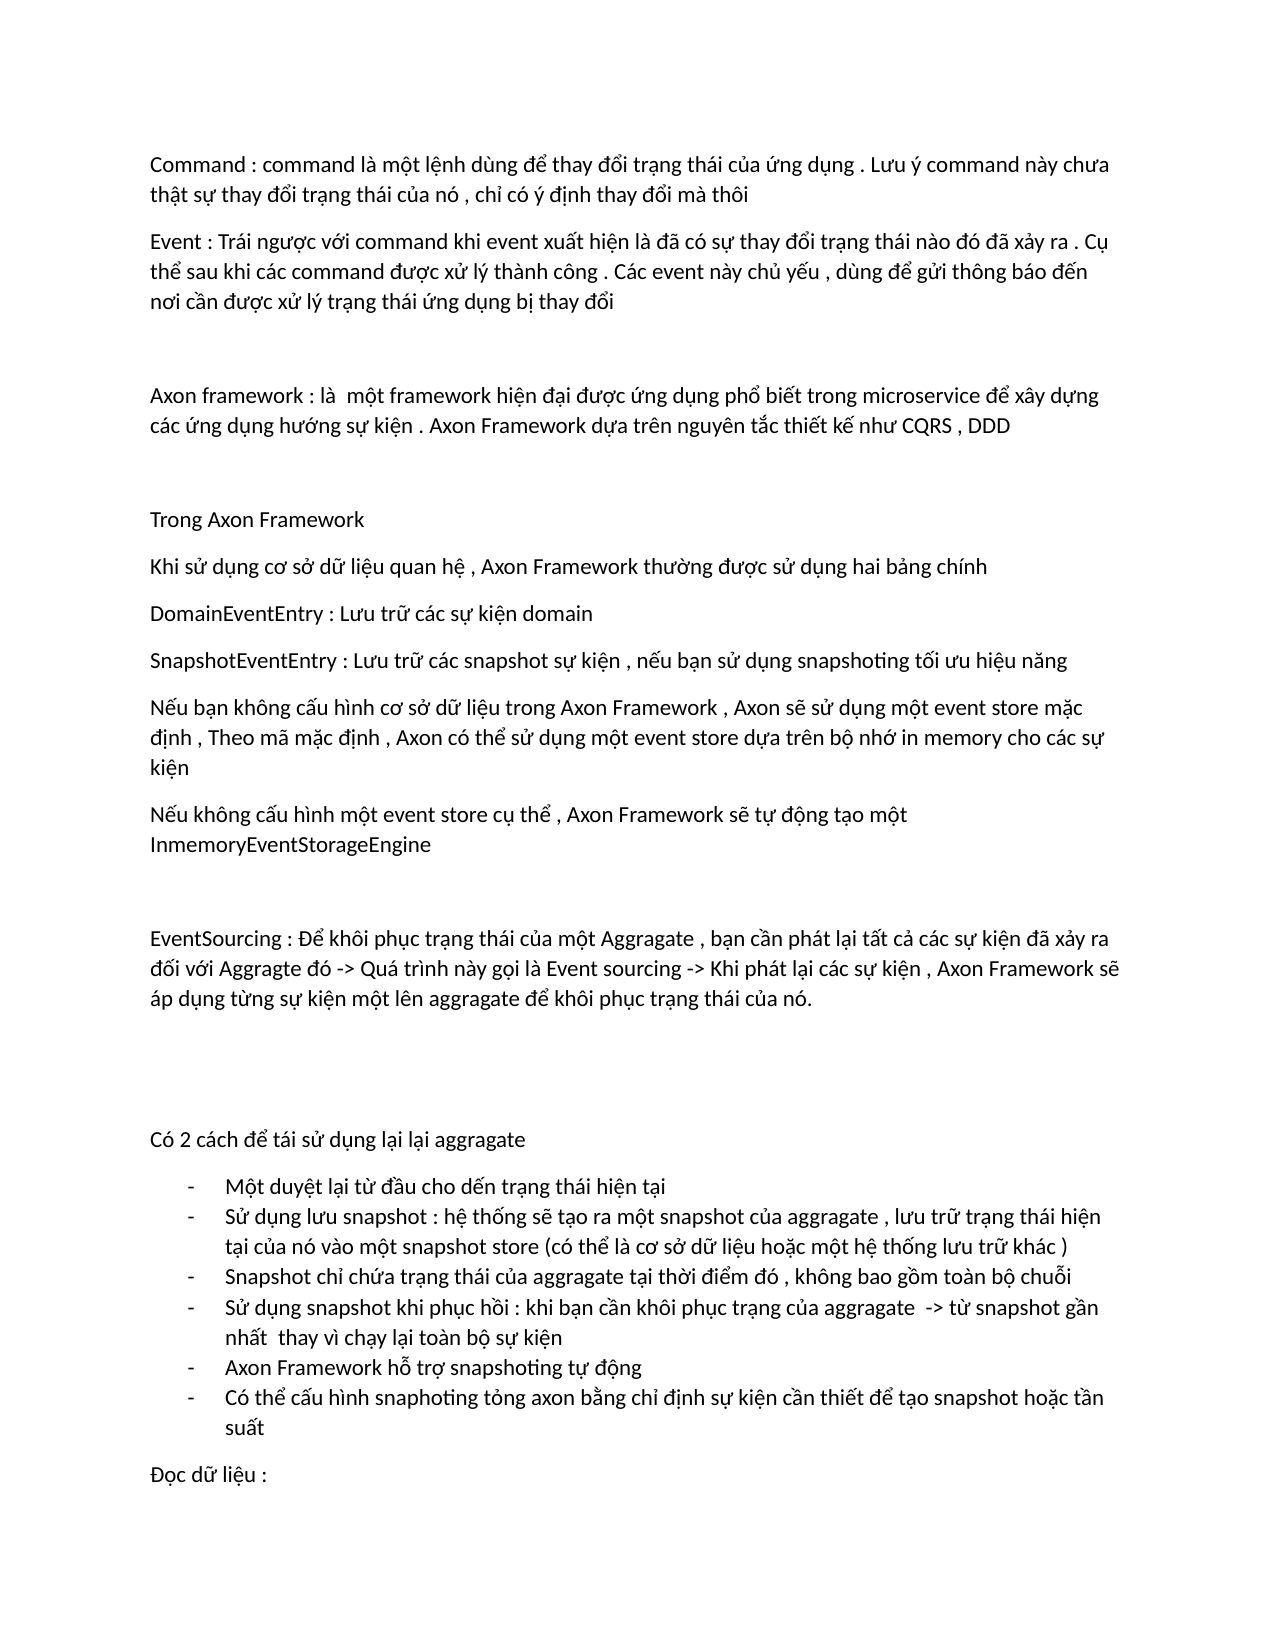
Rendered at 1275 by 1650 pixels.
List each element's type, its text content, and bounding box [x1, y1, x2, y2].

text Trong Axon Framework [150, 505, 1125, 533]
text SnapshotEventEntry : Lưu trữ các snapshot sự kiện , nếu bạn sử dụng snapshoting tối ưu hiệu năng [150, 646, 1125, 674]
list Axon Framework hỗ trợ snapshoting tự động [187, 1353, 1125, 1381]
text Axon framework : là một framework hiện đại được ứng dụng phổ biết trong microservice để xây dựng các ứng dụng hướng sự kiện . Axon Framework dựa trên nguyên tắc thiết kế như CQRS , DDD [150, 381, 1125, 439]
list Sử dụng snapshot khi phục hồi : khi bạn cần khôi phục trạng của aggragate -> từ snapshot gần nhất thay vì chạy lại toàn bộ sự kiện [187, 1293, 1125, 1351]
text Có 2 cách để tái sử dụng lại lại aggragate [150, 1125, 1125, 1153]
list Một duyệt lại từ đầu cho dến trạng thái hiện tại [187, 1172, 1125, 1200]
text Command : command là một lệnh dùng để thay đổi trạng thái của ứng dụng . Lưu ý command này chưa thật sự thay đổi trạng thái của nó , chỉ có ý định thay đổi mà thôi [150, 150, 1125, 208]
text Đọc dữ liệu : [150, 1460, 1125, 1488]
text Khi sử dụng cơ sở dữ liệu quan hệ , Axon Framework thường được sử dụng hai bảng chính [150, 552, 1125, 580]
text EventSourcing : Để khôi phục trạng thái của một Aggragate , bạn cần phát lại tất cả các sự kiện đã xảy ra đối với Aggragte đó -> Quá trình này gọi là Event sourcing -> Khi phát lại các sự kiện , Axon Framework sẽ áp dụng từng sự kiện một lên aggragate để khôi phục trạng thái của nó. [150, 924, 1125, 1012]
text DomainEventEntry : Lưu trữ các sự kiện domain [150, 599, 1125, 627]
text Nếu không cấu hình một event store cụ thể , Axon Framework sẽ tự động tạo một InmemoryEventStorageEngine [150, 800, 1125, 858]
text Nếu bạn không cấu hình cơ sở dữ liệu trong Axon Framework , Axon sẽ sử dụng một event store mặc định , Theo mã mặc định , Axon có thể sử dụng một event store dựa trên bộ nhớ in memory cho các sự kiện [150, 693, 1125, 781]
list Snapshot chỉ chứa trạng thái của aggragate tại thời điểm đó , không bao gồm toàn bộ chuỗi [187, 1262, 1125, 1291]
text Event : Trái ngược với command khi event xuất hiện là đã có sự thay đổi trạng thái nào đó đã xảy ra . Cụ thể sau khi các command được xử lý thành công . Các event này chủ yếu , dùng để gửi thông báo đến nơi cần được xử lý trạng thái ứng dụng bị thay đổi [150, 227, 1125, 316]
list Có thể cấu hình snaphoting tỏng axon bằng chỉ định sự kiện cần thiết để tạo snapshot hoặc tần suất [187, 1383, 1125, 1442]
list Sử dụng lưu snapshot : hệ thống sẽ tạo ra một snapshot của aggragate , lưu trữ trạng thái hiện tại của nó vào một snapshot store (có thể là cơ sở dữ liệu hoặc một hệ thống lưu trữ khác ) [187, 1202, 1125, 1260]
